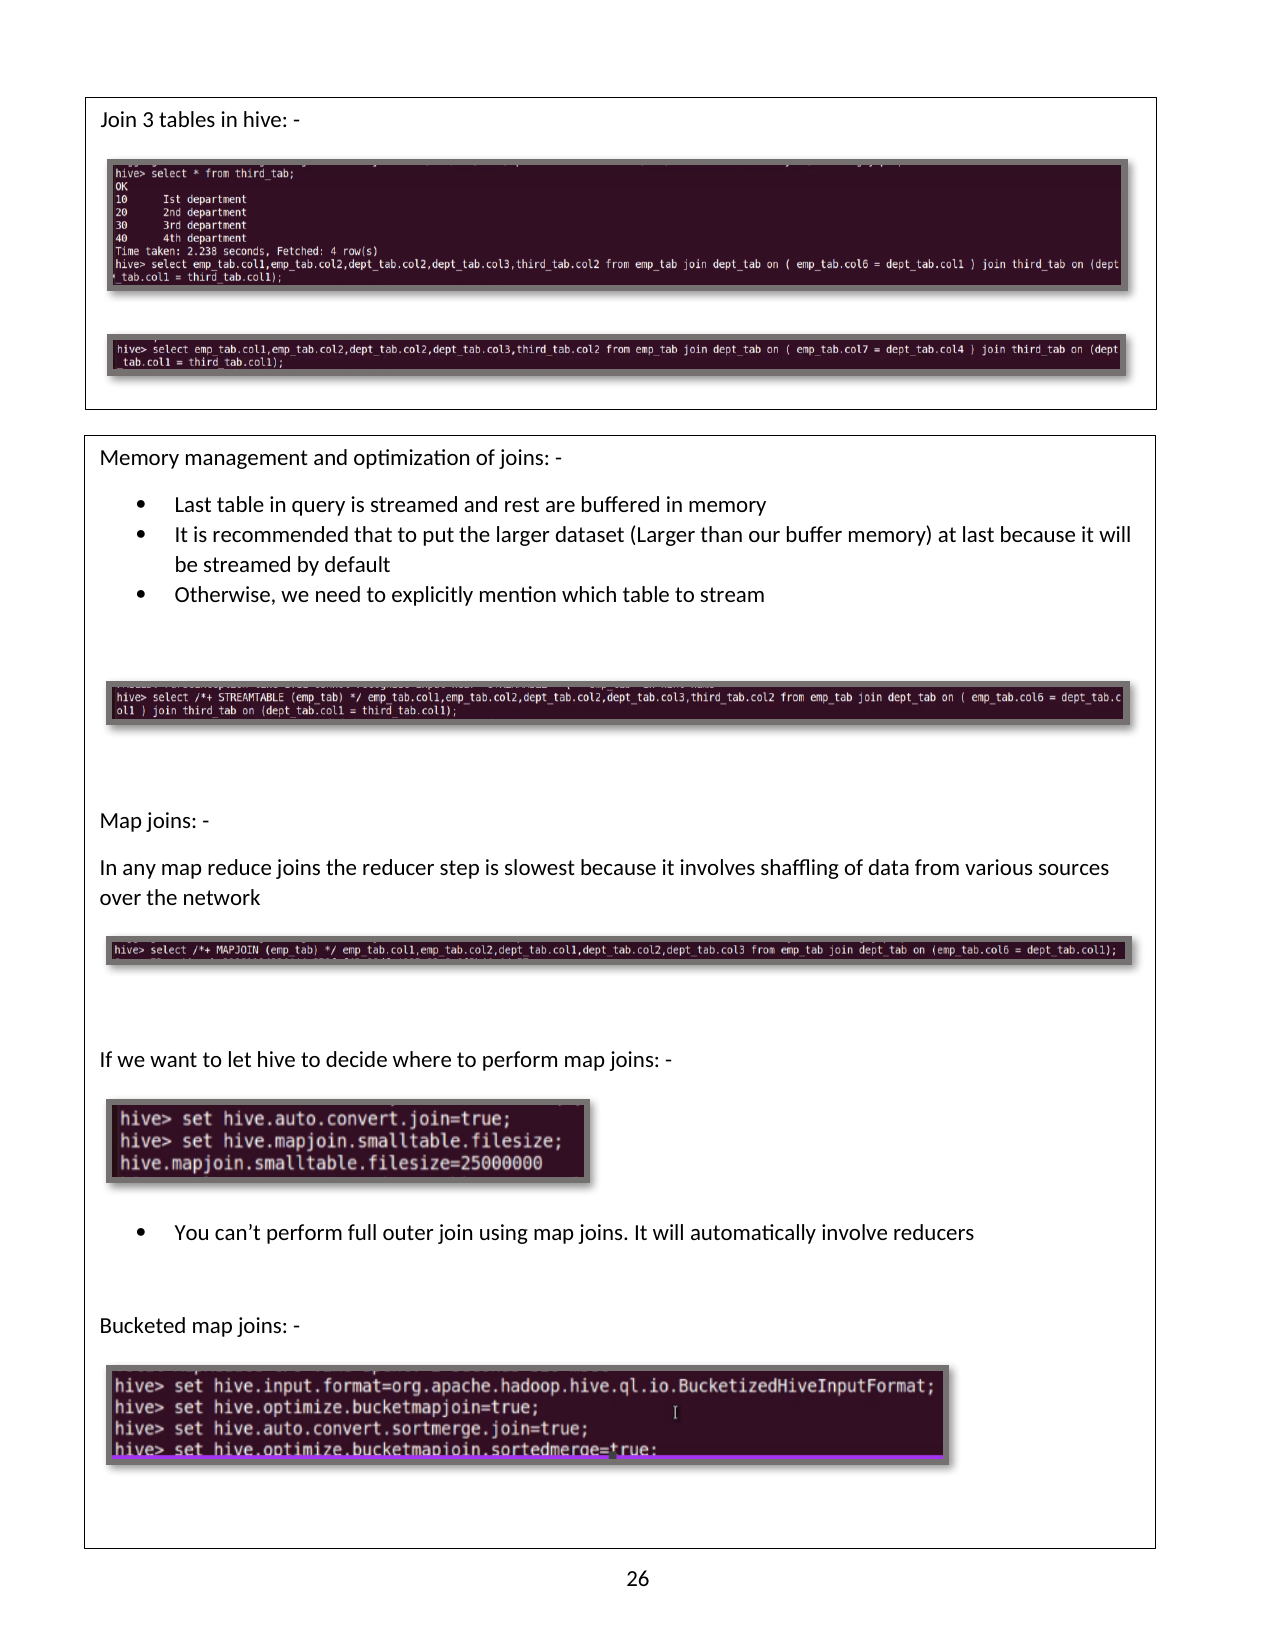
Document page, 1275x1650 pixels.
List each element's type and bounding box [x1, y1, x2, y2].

picture [112, 942, 1125, 959]
picture [112, 687, 1123, 719]
picture [113, 165, 1121, 285]
picture [112, 1371, 943, 1459]
picture [113, 340, 1120, 369]
picture [112, 1105, 584, 1177]
